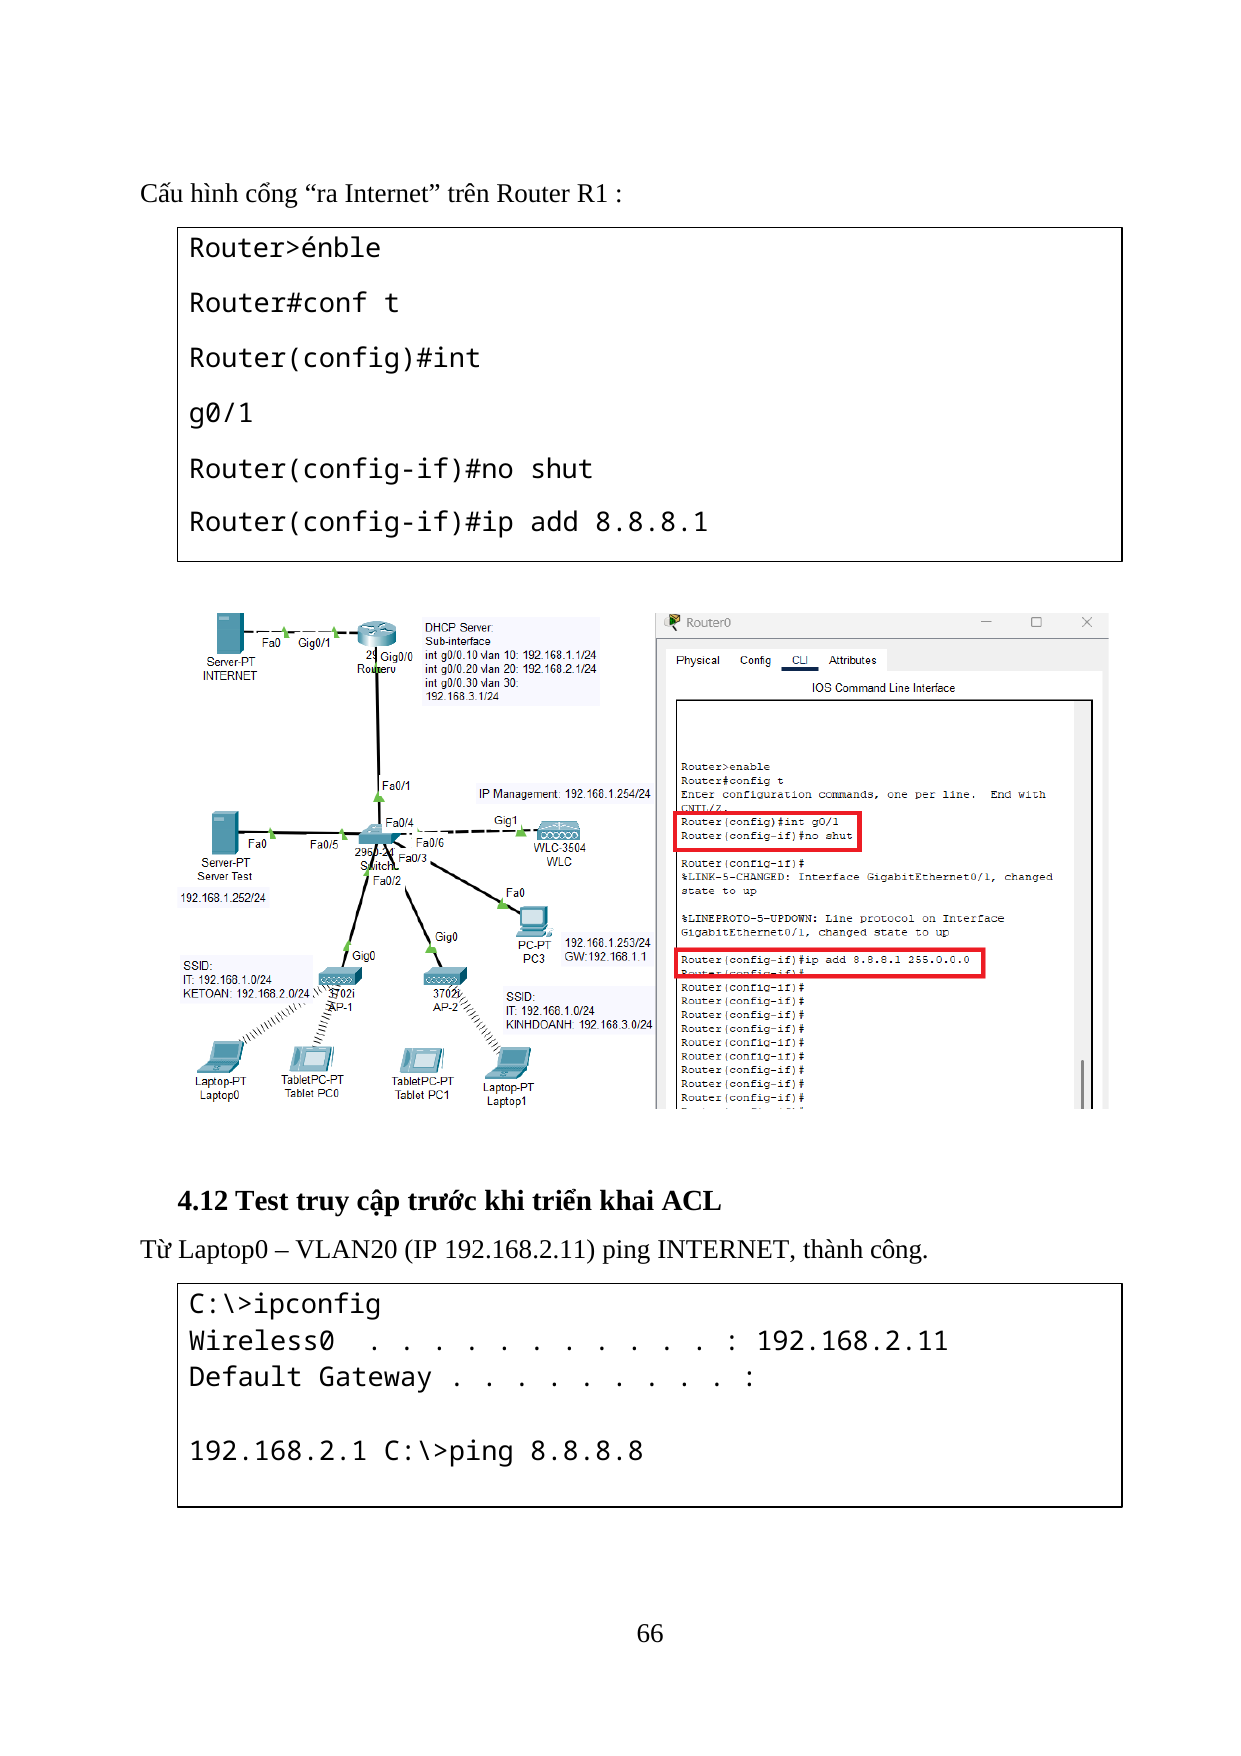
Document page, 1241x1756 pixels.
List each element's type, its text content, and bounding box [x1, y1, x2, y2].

subtitle Test truy cập trước khi triển khai ACL [177, 1183, 1196, 1216]
text Cấu hình cổng “ra Internet” trên Router R1 : [140, 177, 1196, 208]
text Từ Laptop0 – VLAN20 (IP 192.168.2.11) ping INTERNET, thành công. [140, 1233, 1196, 1264]
picture [177, 613, 1109, 1109]
